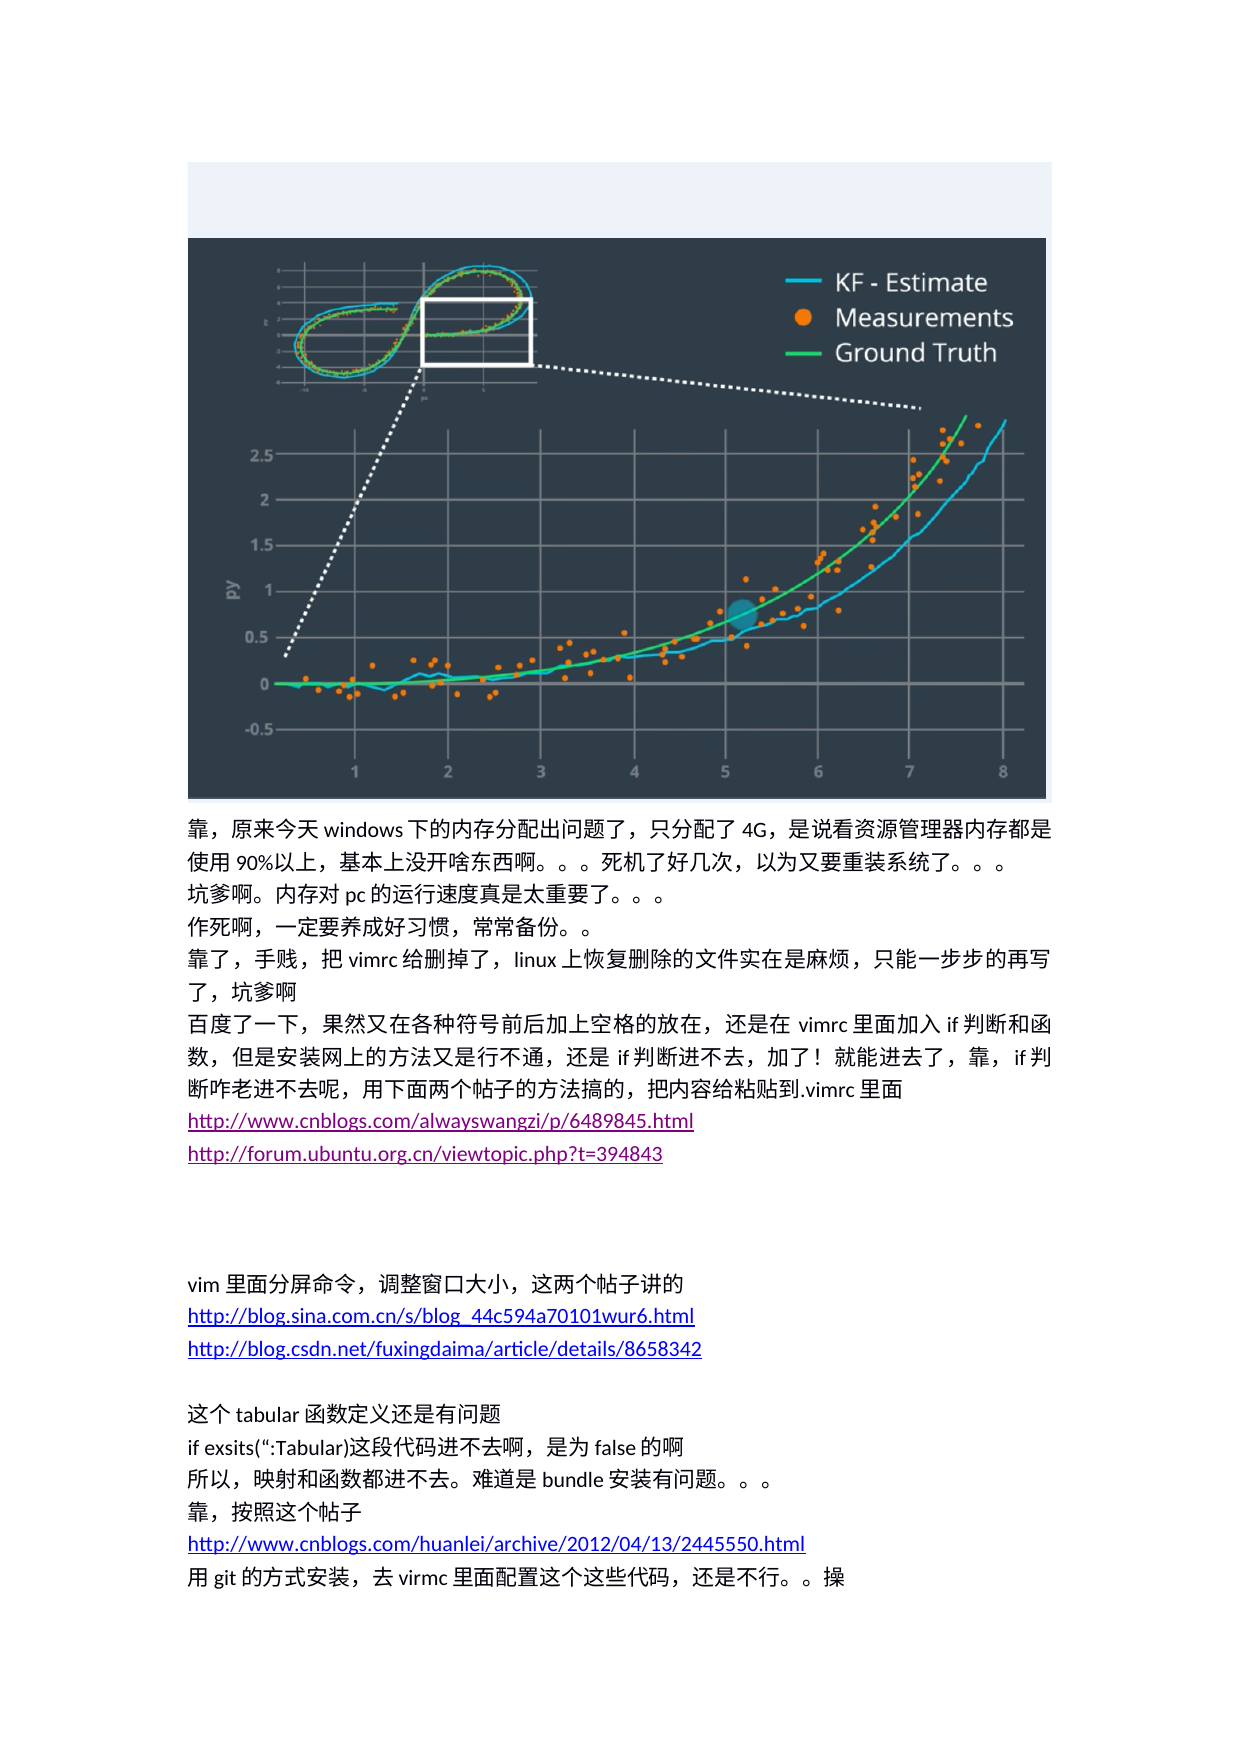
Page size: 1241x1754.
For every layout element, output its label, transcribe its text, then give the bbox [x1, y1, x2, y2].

text if exsits(“:Tabular)这段代码进不去啊，是为false的啊 [187, 1429, 1053, 1462]
text 靠，原来今天windows下的内存分配出问题了，只分配了4G，是说看资源管理器内存都是使用90%以上，基本上没开啥东西啊。。。死机了好几次，以为又要重装系统了。。。 [187, 812, 1053, 877]
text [187, 1527, 1053, 1559]
text 用git的方式安装，去virmc里面配置这个这些代码，还是不行。。操 [187, 1559, 1053, 1592]
picture [187, 162, 1052, 803]
text 靠了，手贱，把vimrc给删掉了，linux上恢复删除的文件实在是麻烦，只能一步步的再写了，坑爹啊 [187, 942, 1053, 1007]
text 百度了一下，果然又在各种符号前后加上空格的放在，还是在vimrc里面加入if判断和函数，但是安装网上的方法又是行不通，还是if判断进不去，加了！就能进去了，靠，if判断咋老进不去呢，用下面两个帖子的方法搞的，把内容给粘贴到.vimrc里面 [187, 1007, 1053, 1104]
text http://blog.sina.com.cn/s/blog_44c594a70101wur6.html [187, 1299, 1053, 1332]
text vim 里面分屏命令，调整窗口大小，这两个帖子讲的 [187, 1267, 1053, 1299]
text http://www.cnblogs.com/alwayswangzi/p/6489845.html [187, 1104, 1053, 1137]
text http://blog.csdn.net/fuxingdaima/article/details/8658342 [187, 1332, 1053, 1364]
text 坑爹啊。内存对pc的运行速度真是太重要了。。。 [187, 877, 1053, 909]
text 这个tabular函数定义还是有问题 [187, 1397, 1053, 1429]
text http://forum.ubuntu.org.cn/viewtopic.php?t=394843 [187, 1137, 1053, 1169]
text 靠，按照这个帖子 [187, 1494, 1053, 1527]
text 作死啊，一定要养成好习惯，常常备份。。 [187, 909, 1053, 942]
text 所以，映射和函数都进不去。难道是bundle安装有问题。。。 [187, 1462, 1053, 1494]
